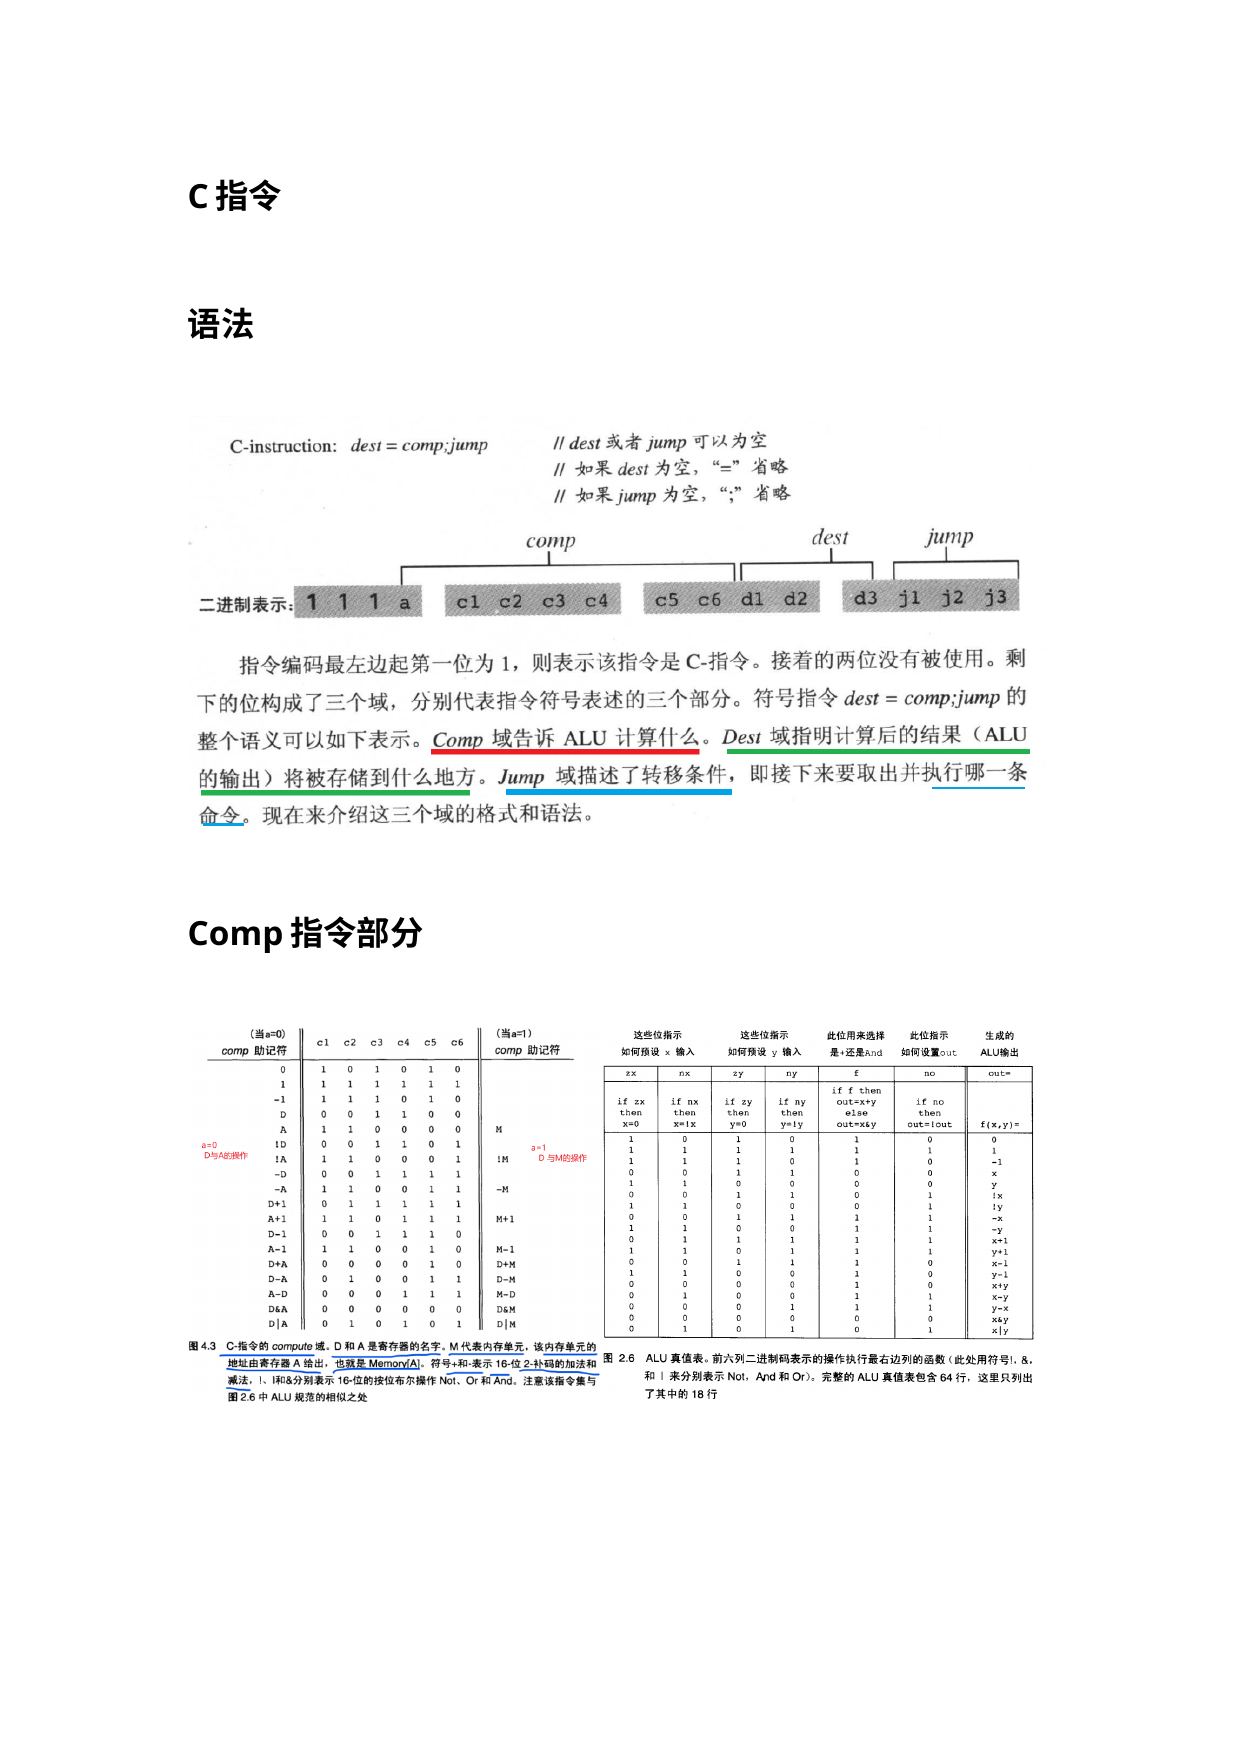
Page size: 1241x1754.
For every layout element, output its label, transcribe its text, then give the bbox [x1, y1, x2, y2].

picture [187, 1026, 1044, 1406]
subtitle 语法 [187, 289, 1053, 354]
subtitle C指令 [187, 162, 1053, 227]
subtitle Comp指令部分 [187, 899, 1053, 964]
picture [187, 416, 1053, 829]
